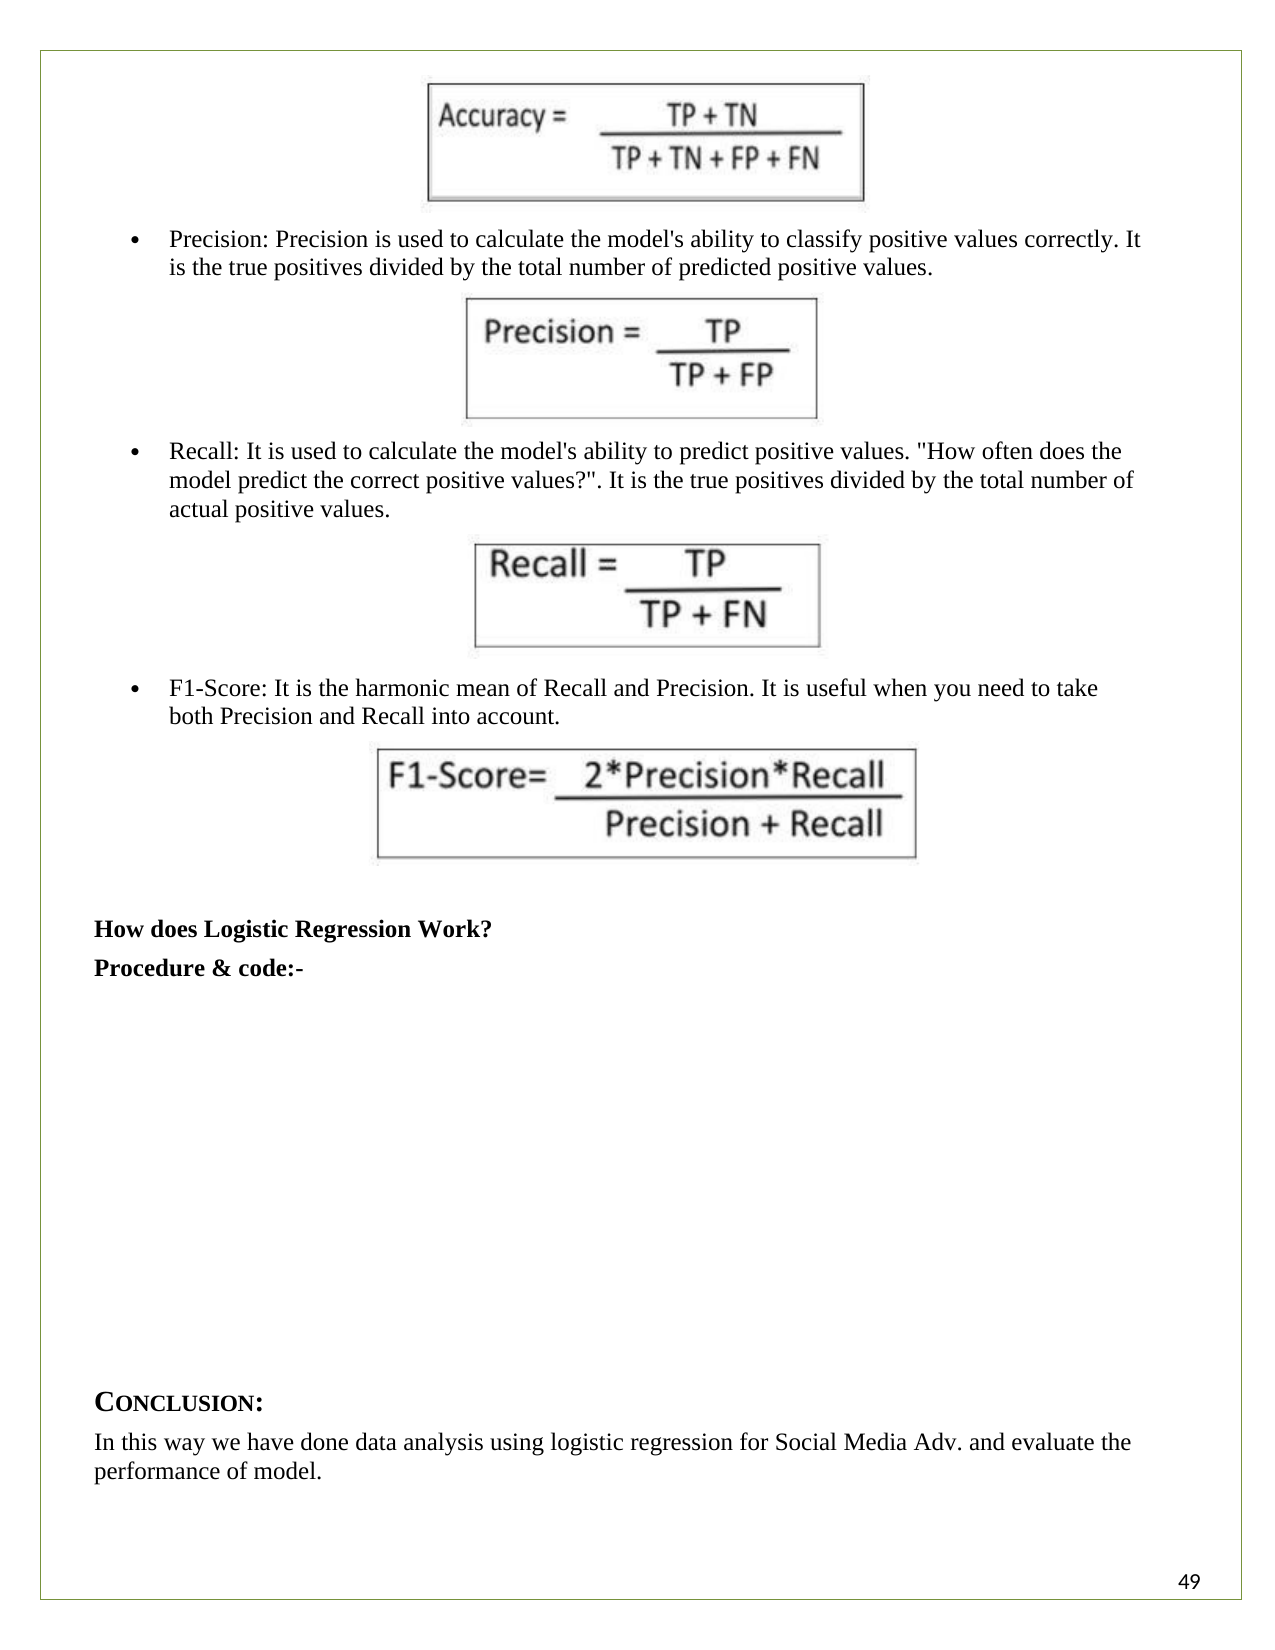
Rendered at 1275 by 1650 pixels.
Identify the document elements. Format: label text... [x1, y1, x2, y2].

list Recall: It is used to calculate the model's ability to predict positive values. "How often does the model predict the correct positive values?". It is the true positives divided by the total number of actual positive values. [131, 299, 1190, 522]
subtitle Conclusion: [94, 1384, 1241, 1418]
picture [467, 534, 829, 659]
text In this way we have done data analysis using logistic regression for Social Media Adv. and evaluate the performance of model. [94, 1427, 1241, 1485]
text How does Logistic Regression Work? Procedure & code:- [94, 914, 559, 982]
picture [420, 75, 871, 213]
list F1-Score: It is the harmonic mean of Recall and Precision. It is useful when you need to take both Precision and Recall into account. [131, 546, 1148, 730]
picture [461, 292, 824, 427]
picture [368, 741, 920, 866]
list Precision: Precision is used to calculate the model's ability to classify positive values correctly. It is the true positives divided by the total number of predicted positive values. [131, 224, 1162, 281]
